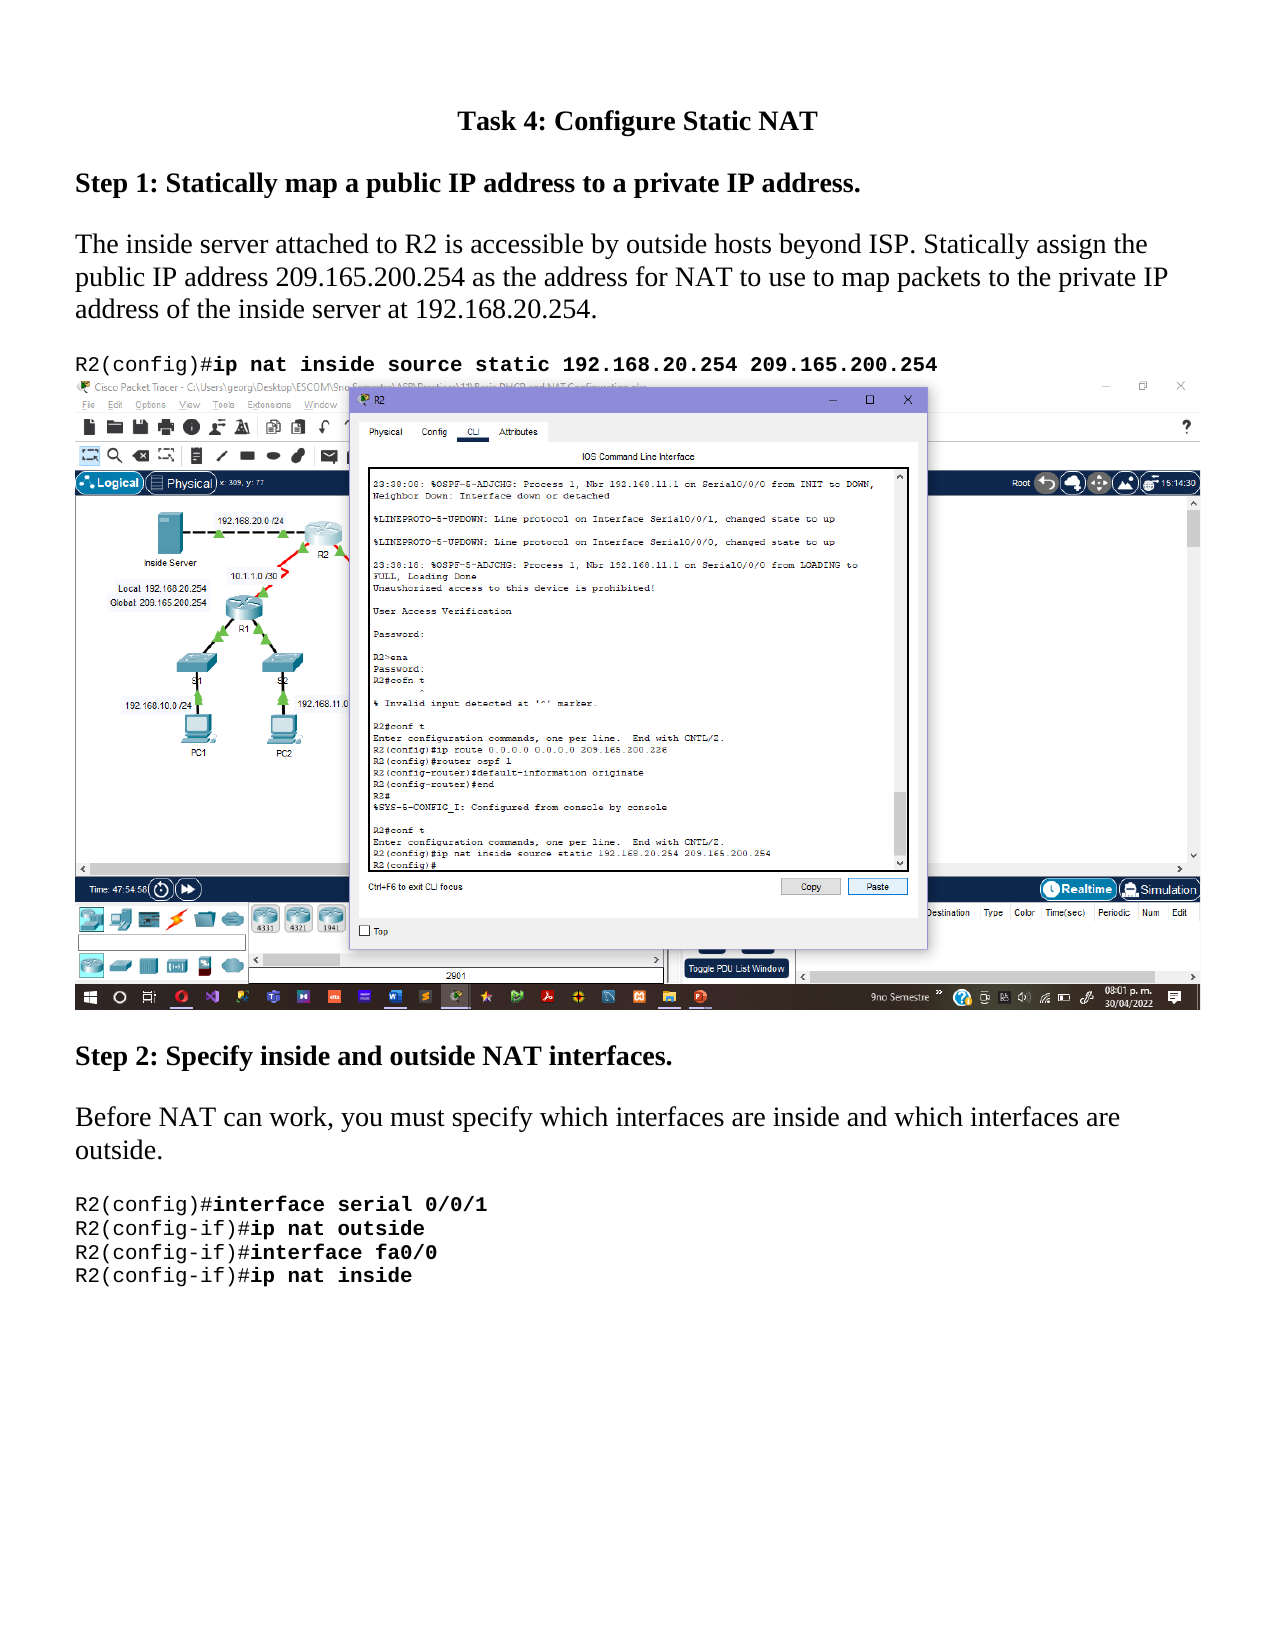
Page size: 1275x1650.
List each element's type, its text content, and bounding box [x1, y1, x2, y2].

text The inside server attached to R2 is accessible by outside hosts beyond ISP. Statically assign the public IP address 209.165.200.254 as the address for NAT to use to map packets to the private IP address of the inside server at 192.168.20.254. [75, 227, 1200, 324]
text Step 2: Specify inside and outside NAT interfaces. [75, 1039, 1200, 1071]
picture [75, 377, 1200, 1010]
picture [131, 479, 138, 486]
text R2(config)#interface serial 0/0/1 [75, 1194, 1200, 1218]
text Before NAT can work, you must specify which interfaces are inside and which interfaces are outside. [75, 1101, 1200, 1165]
text Step 1: Statically map a public IP address to a private IP address. [75, 166, 1200, 198]
text Task 4: Configure Static NAT [75, 104, 1200, 137]
text R2(config-if)#ip nat inside [75, 1265, 1200, 1289]
text R2(config)#ip nat inside source static 192.168.20.254 209.165.200.254 [75, 354, 1200, 377]
text R2(config-if)#interface fa0/0 [75, 1242, 1200, 1265]
text R2(config-if)#ip nat outside [75, 1218, 1200, 1242]
